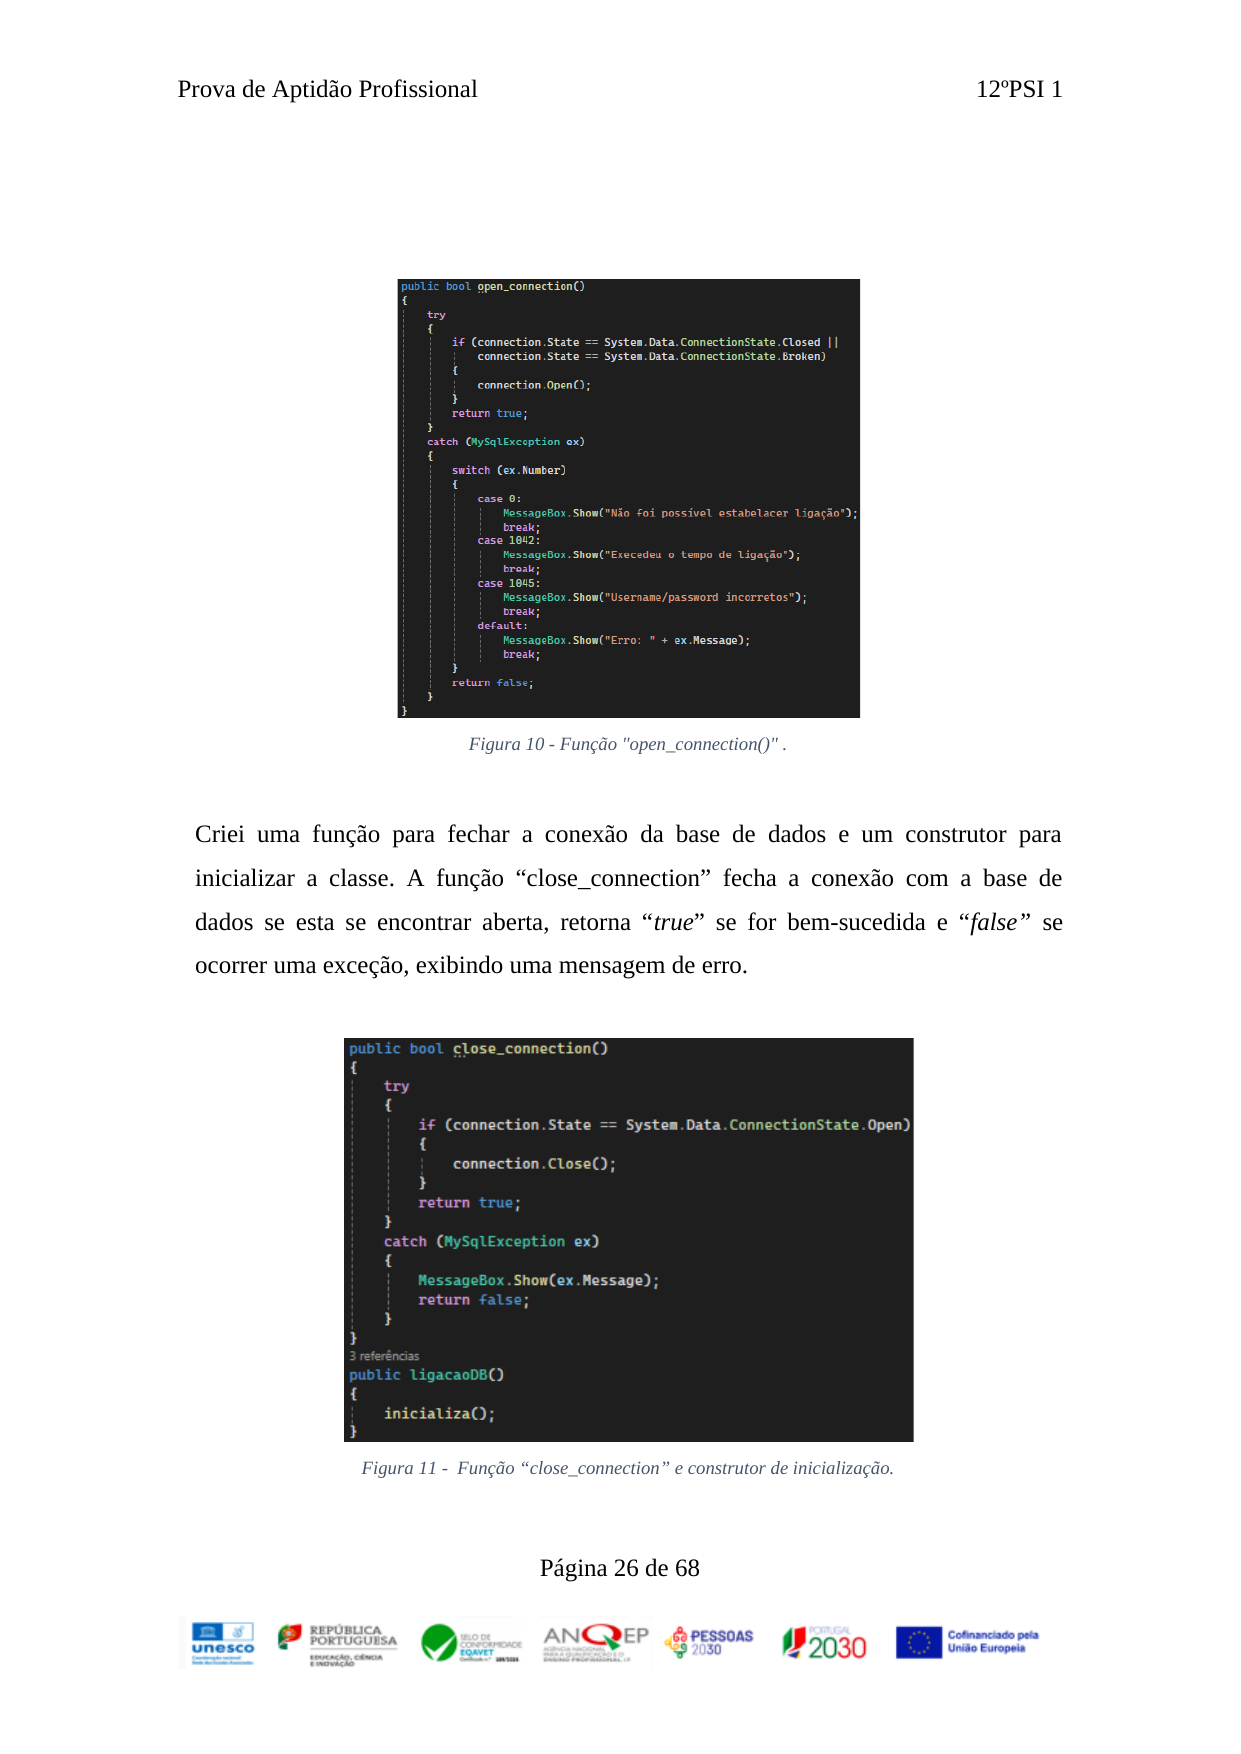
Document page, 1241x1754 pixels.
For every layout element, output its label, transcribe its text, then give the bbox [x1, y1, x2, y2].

picture [177, 1615, 1084, 1677]
picture [344, 1038, 914, 1442]
picture [397, 279, 861, 718]
text Criei uma função para fechar a conexão da base de dados e um construtor para inicializar a classe. A função “close_connection” fecha a conexão com a base de dados se esta se encontrar aberta, retorna “true” se for bem-sucedida e “false” se ocorrer uma exceção, exibindo uma mensagem de erro. [195, 819, 1063, 979]
text Figura 10 - Função "open_connection()" . [195, 733, 1063, 754]
text Figura 11 - Função “close_connection” e construtor de inicialização. [195, 1457, 1063, 1478]
